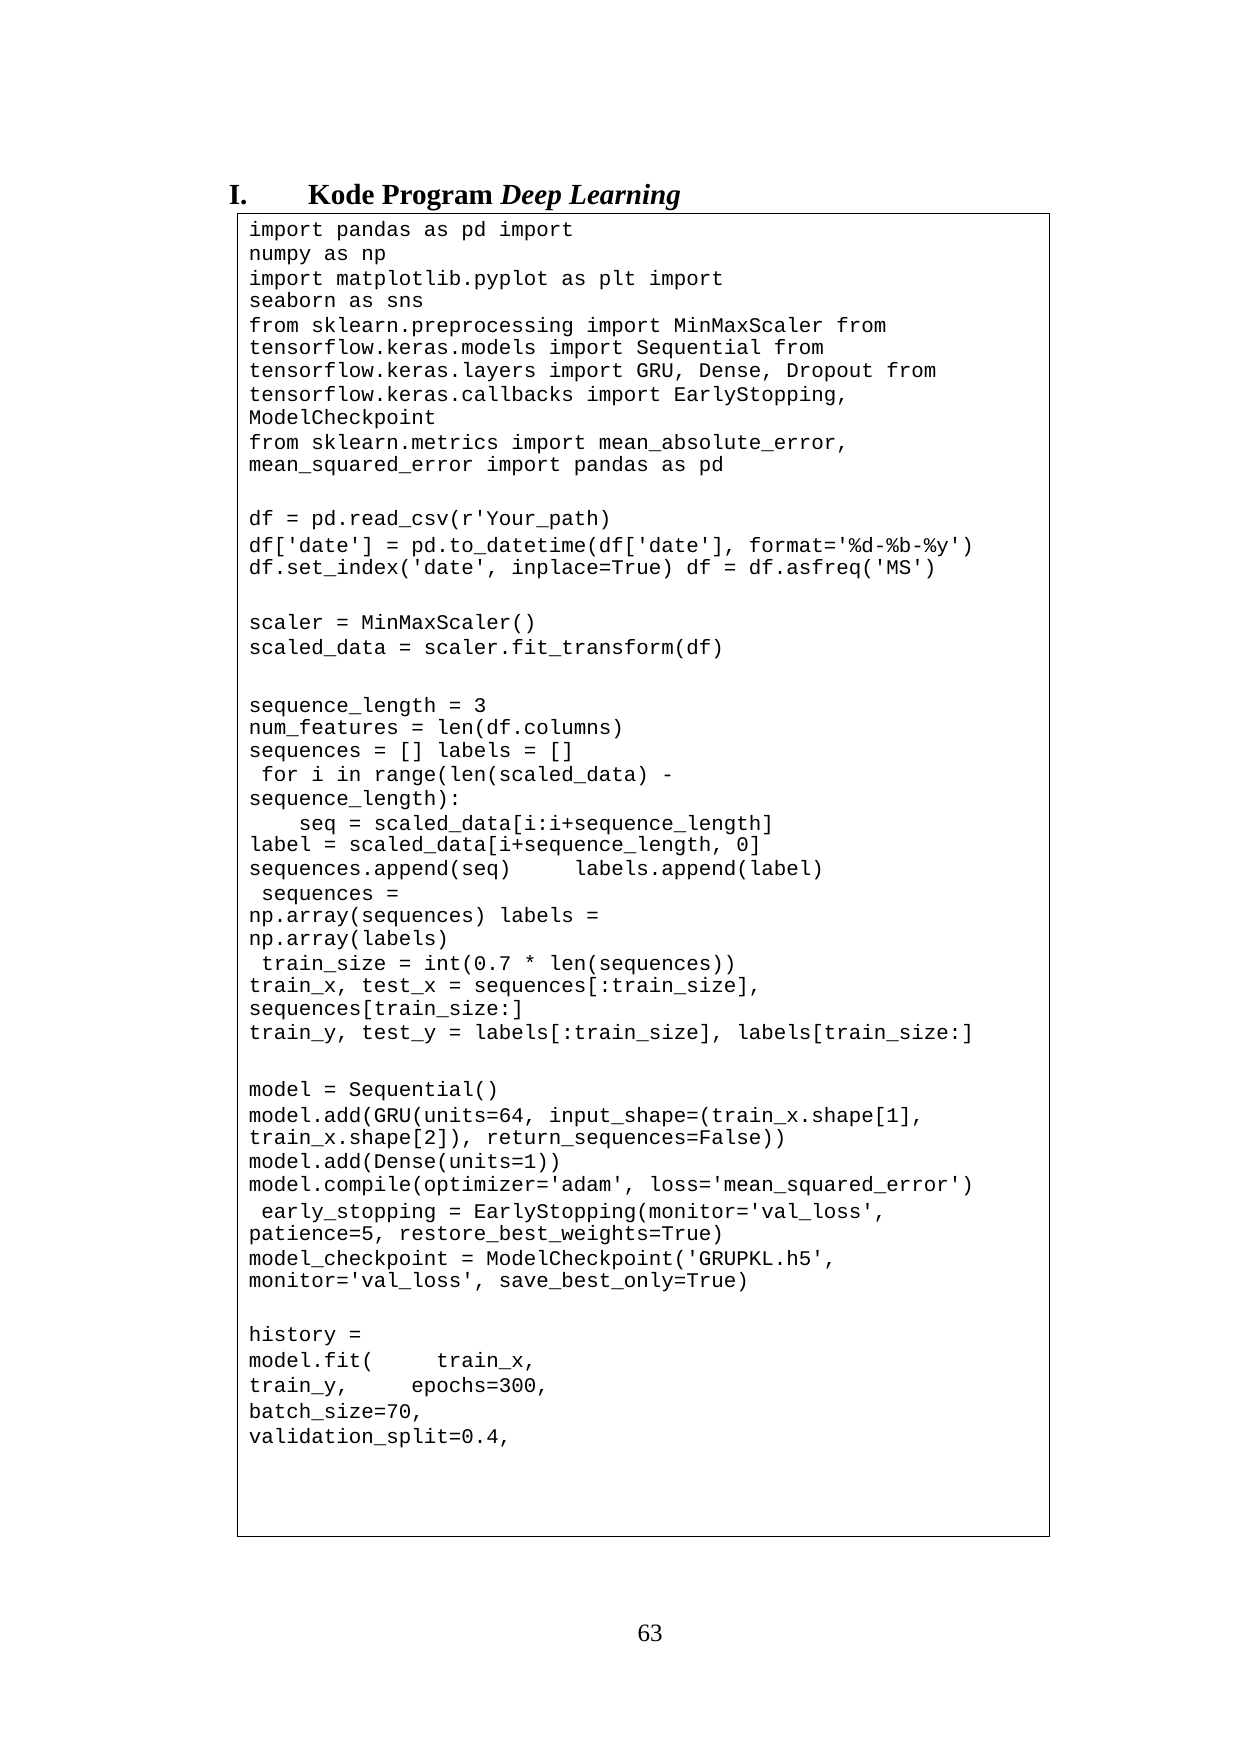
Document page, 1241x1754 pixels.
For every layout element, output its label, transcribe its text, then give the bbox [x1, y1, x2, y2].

subtitle I. Kode Program Deep Learning [228, 177, 1071, 211]
table_header import pandas as pd import numpy as np import matplotlib.pyplot as plt import seaborn as sns from sklearn.preprocessing import MinMaxScaler from tensorflow.keras.models import Sequential from tensorflow.keras.layers import GRU, Dense, Dropout from tensorflow.keras.callbacks import EarlyStopping, ModelCheckpoint from sklearn.metrics import mean_absolute_error, mean_squared_error import pandas as pd df = pd.read_csv(r'Your_path) df['date'] = pd.to_datetime(df['date'], format='%d-%b-%y') df.set_index('date', inplace=True) df = df.asfreq('MS') scaler = MinMaxScaler() scaled_data = scaler.fit_transform(df) sequence_length = 3 num_features = len(df.columns) sequences = [] labels = [] for i in range(len(scaled_data) - sequence_length): seq = scaled_data[i:i+sequence_length] label = scaled_data[i+sequence_length, 0] sequences.append(seq) labels.append(label) sequences = np.array(sequences) labels = np.array(labels) train_size = int(0.7 * len(sequences)) train_x, test_x = sequences[:train_size], sequences[train_size:] train_y, test_y = labels[:train_size], labels[train_size:] model = Sequential() model.add(GRU(units=64, input_shape=(train_x.shape[1], train_x.shape[2]), return_sequences=False)) model.add(Dense(units=1)) model.compile(optimizer='adam', loss='mean_squared_error') early_stopping = EarlyStopping(monitor='val_loss', patience=5, restore_best_weights=True) model_checkpoint = ModelCheckpoint('GRUPKL.h5', monitor='val_loss', save_best_only=True) history = model.fit( train_x, train_y, epochs=300, batch_size=70, validation_split=0.4, [238, 214, 1049, 1536]
